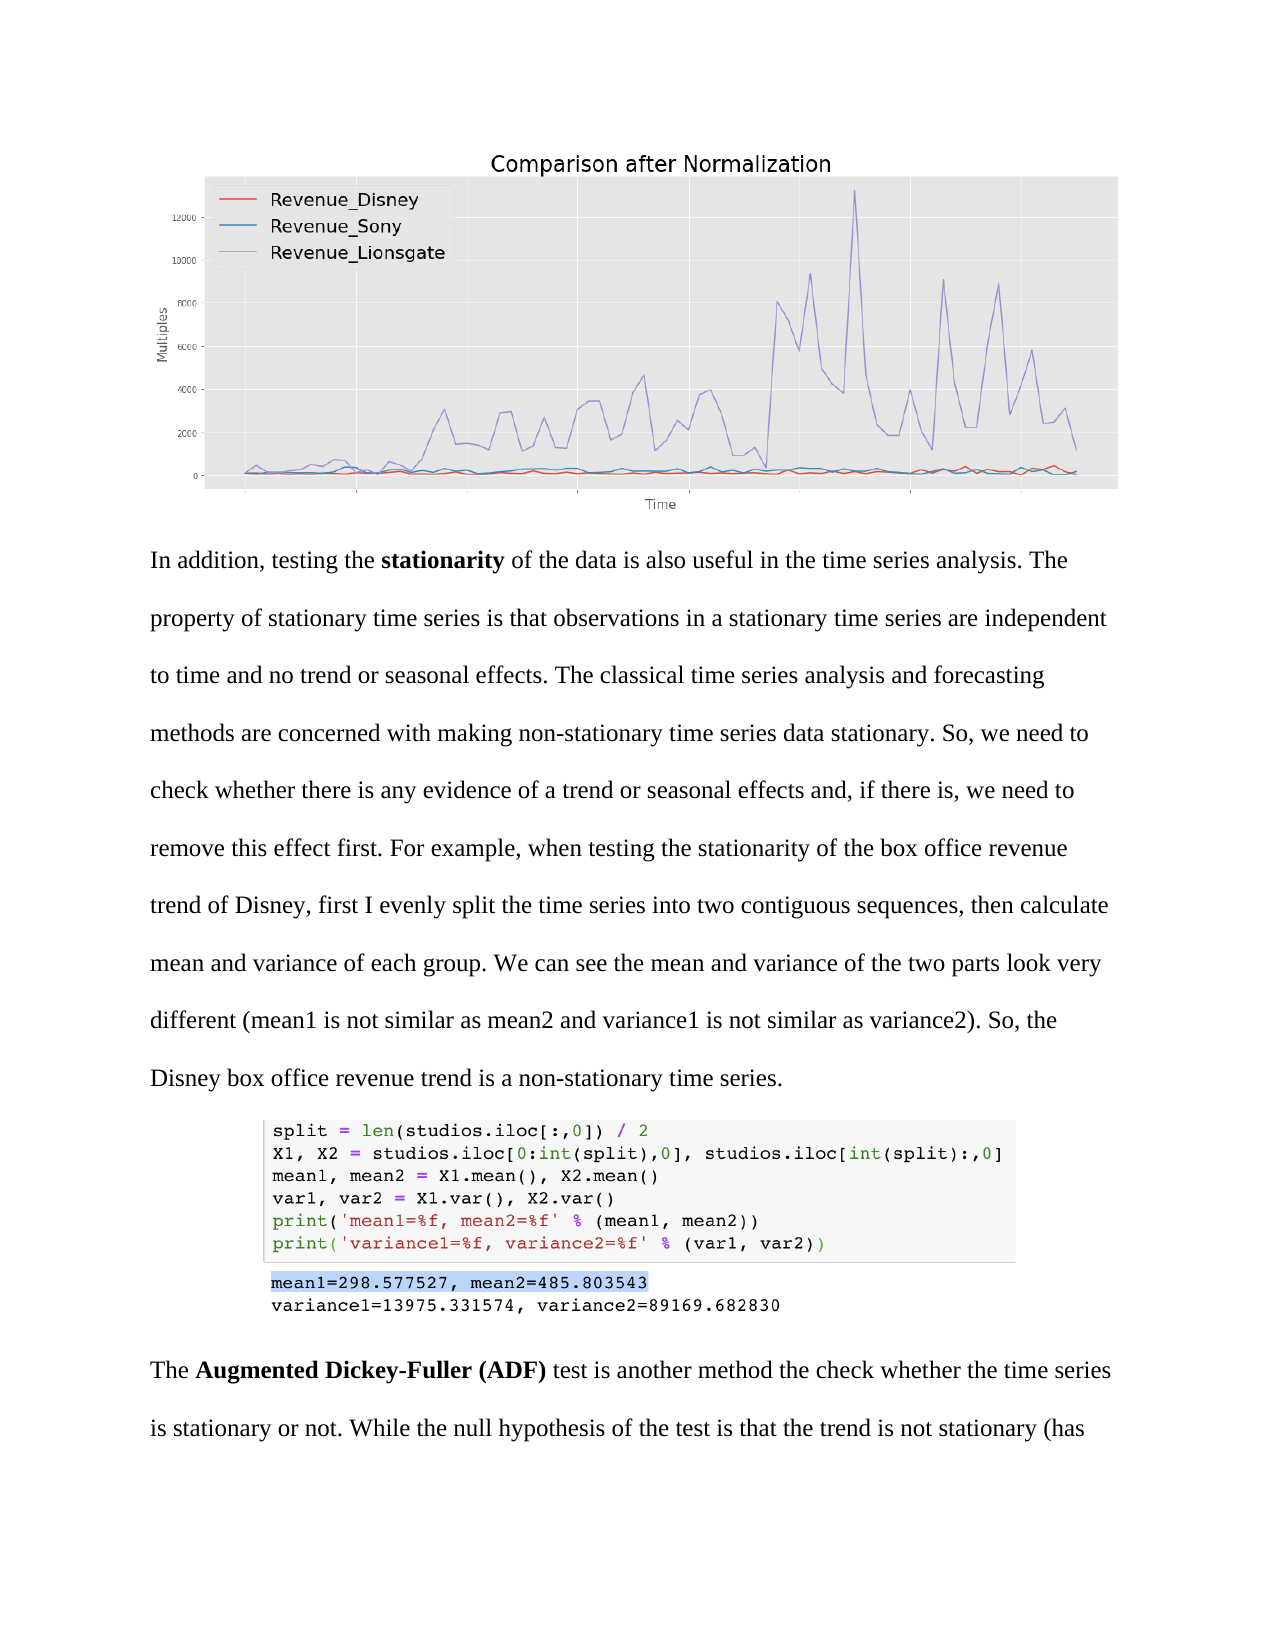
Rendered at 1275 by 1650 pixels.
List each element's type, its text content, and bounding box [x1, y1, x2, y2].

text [150, 1355, 1125, 1442]
text In addition, testing the stationarity of the data is also useful in the time series analysis. The property of stationary time series is that observations in a stationary time series are independent to time and no trend or seasonal effects. The classical time series analysis and forecasting methods are concerned with making non-stationary time series data stationary. So, we need to check whether there is any evidence of a trend or seasonal effects and, if there is, we need to remove this effect first. For example, when testing the stationarity of the box office revenue trend of Disney, first I evenly split the time series into two contiguous sequences, then calculate mean and variance of each group. We can see the mean and variance of the two parts look very different (mean1 is not similar as mean2 and variance1 is not similar as variance2). So, the Disney box office revenue trend is a non-stationary time series. [150, 546, 1125, 1092]
picture [150, 150, 1125, 516]
picture [259, 1120, 1016, 1325]
